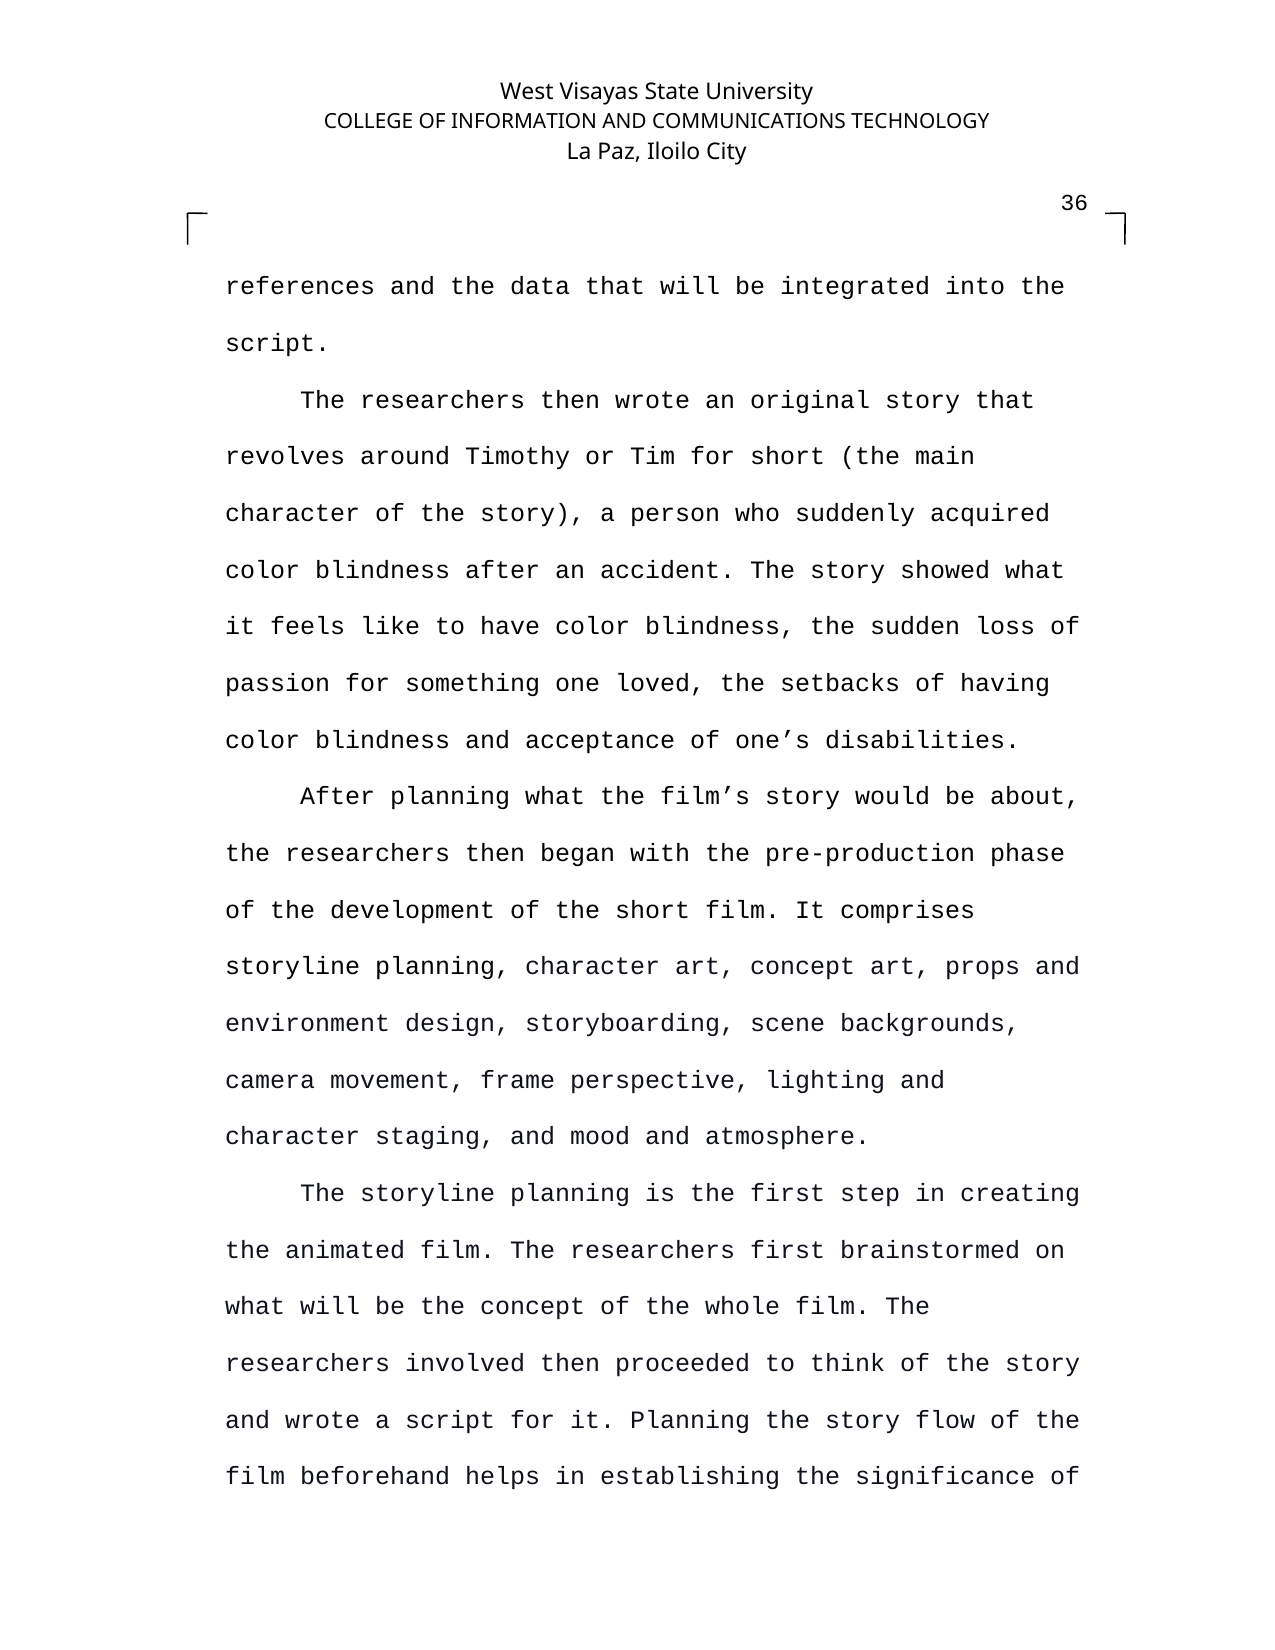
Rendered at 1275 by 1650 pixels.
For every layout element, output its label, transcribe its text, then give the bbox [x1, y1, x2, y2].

text The researchers then wrote an original story that revolves around Timothy or Tim for short (the main character of the story), a person who suddenly acquired color blindness after an accident. The story showed what it feels like to have color blindness, the sudden loss of passion for something one loved, the setbacks of having color blindness and acceptance of one’s disabilities. [225, 387, 1088, 756]
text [225, 242, 1088, 359]
text After planning what the film’s story would be about, the researchers then began with the pre-production phase of the development of the short film. It comprises storyline planning, character art, concept art, props and environment design, storyboarding, scene backgrounds, camera movement, frame perspective, lighting and character staging, and mood and atmosphere. [225, 784, 1088, 1152]
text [225, 1181, 1088, 1492]
